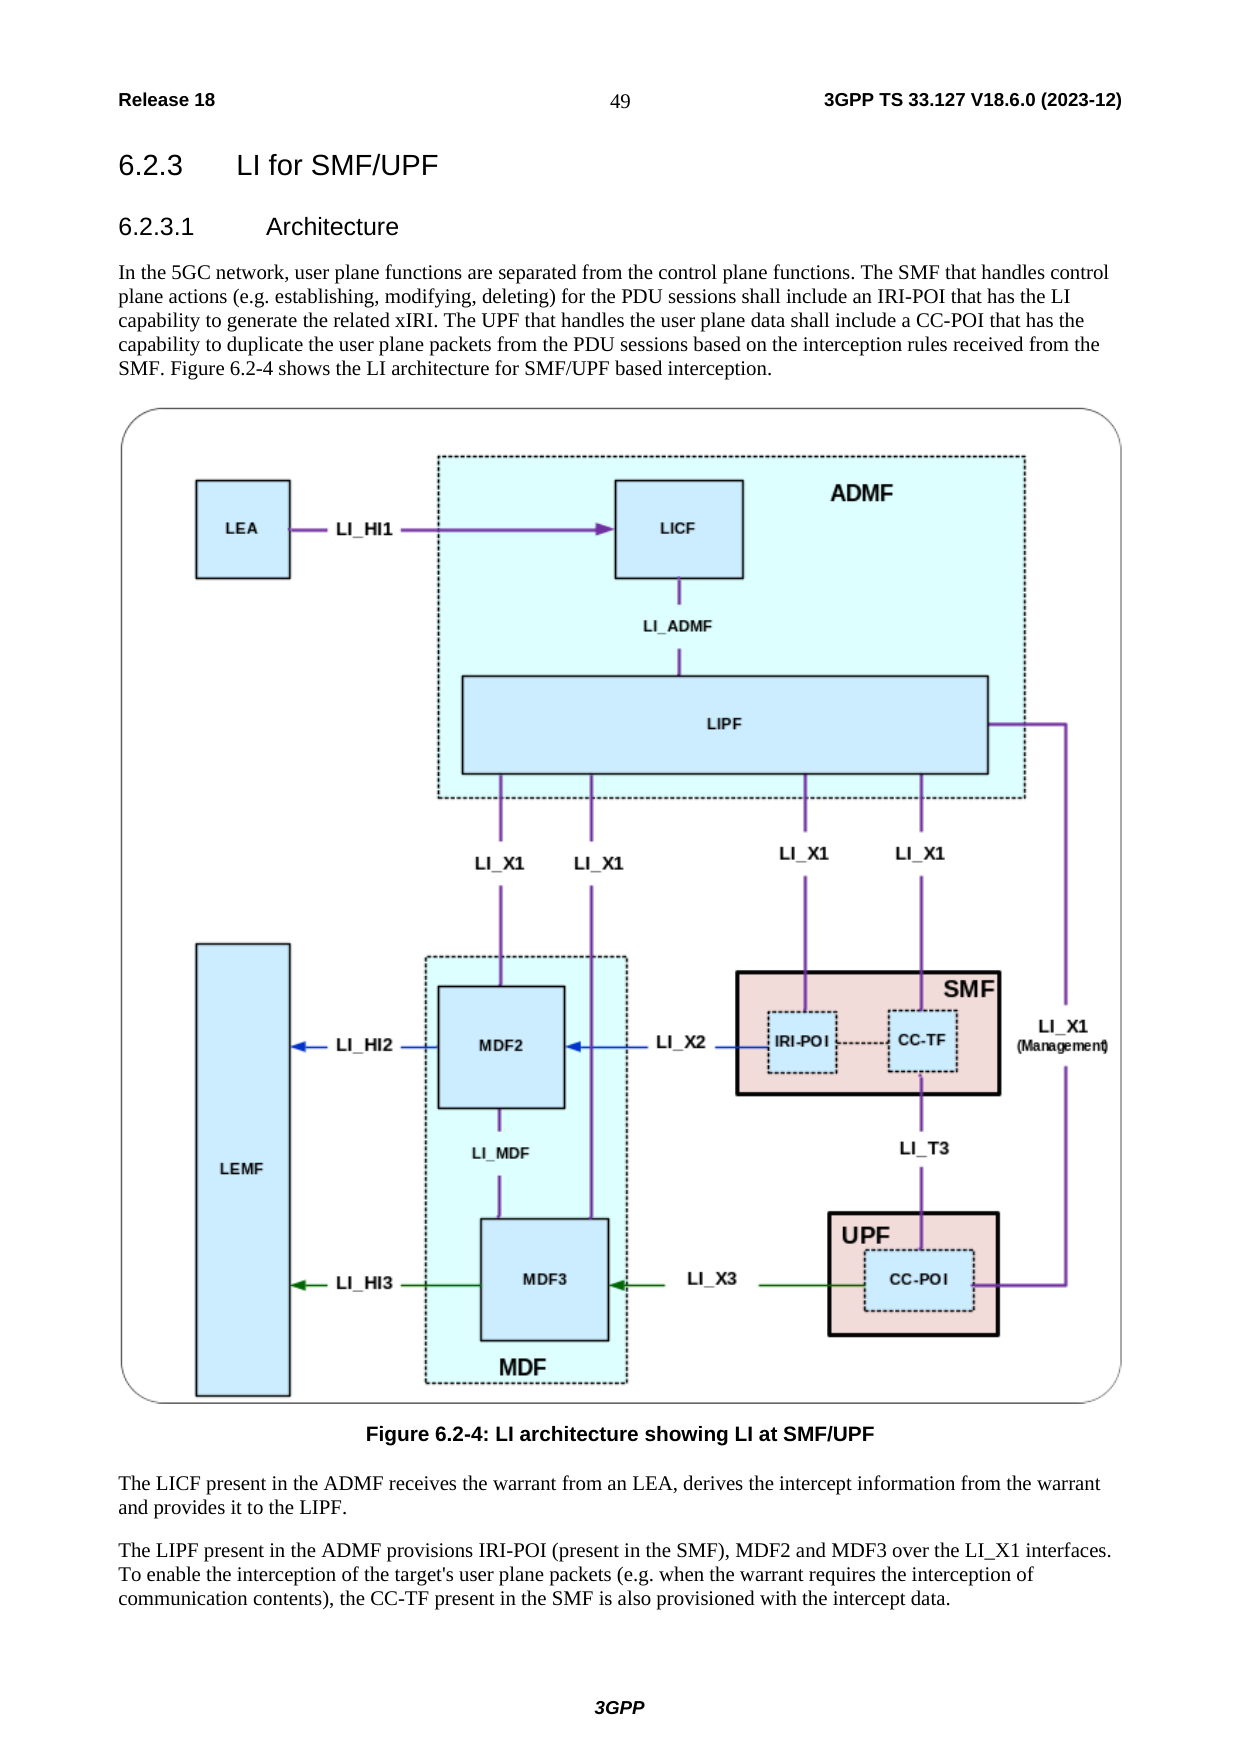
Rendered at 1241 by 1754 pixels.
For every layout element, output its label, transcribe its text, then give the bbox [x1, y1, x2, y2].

text The LICF present in the ADMF receives the warrant from an LEA, derives the intercept information from the warrant and provides it to the LIPF. [118, 1471, 1122, 1519]
text Figure 6.2-4: LI architecture showing LI at SMF/UPF [118, 1422, 1122, 1446]
subtitle 6.2.3.1 Architecture [118, 212, 1122, 241]
text The LIPF present in the ADMF provisions IRI-POI (present in the SMF), MDF2 and MDF3 over the LI_X1 interfaces. To enable the interception of the target's user plane packets (e.g. when the warrant requires the interception of communication contents), the CC-TF present in the SMF is also provisioned with the intercept data. [118, 1538, 1122, 1610]
text In the 5GC network, user plane functions are separated from the control plane functions. The SMF that handles control plane actions (e.g. establishing, modifying, deleting) for the PDU sessions shall include an IRI-POI that has the LI capability to generate the related xIRI. The UPF that handles the user plane data shall include a CC-POI that has the capability to duplicate the user plane packets from the PDU sessions based on the interception rules received from the SMF. Figure 6.2-4 shows the LI architecture for SMF/UPF based interception. [118, 260, 1122, 380]
subtitle 6.2.3 LI for SMF/UPF [118, 147, 1122, 181]
